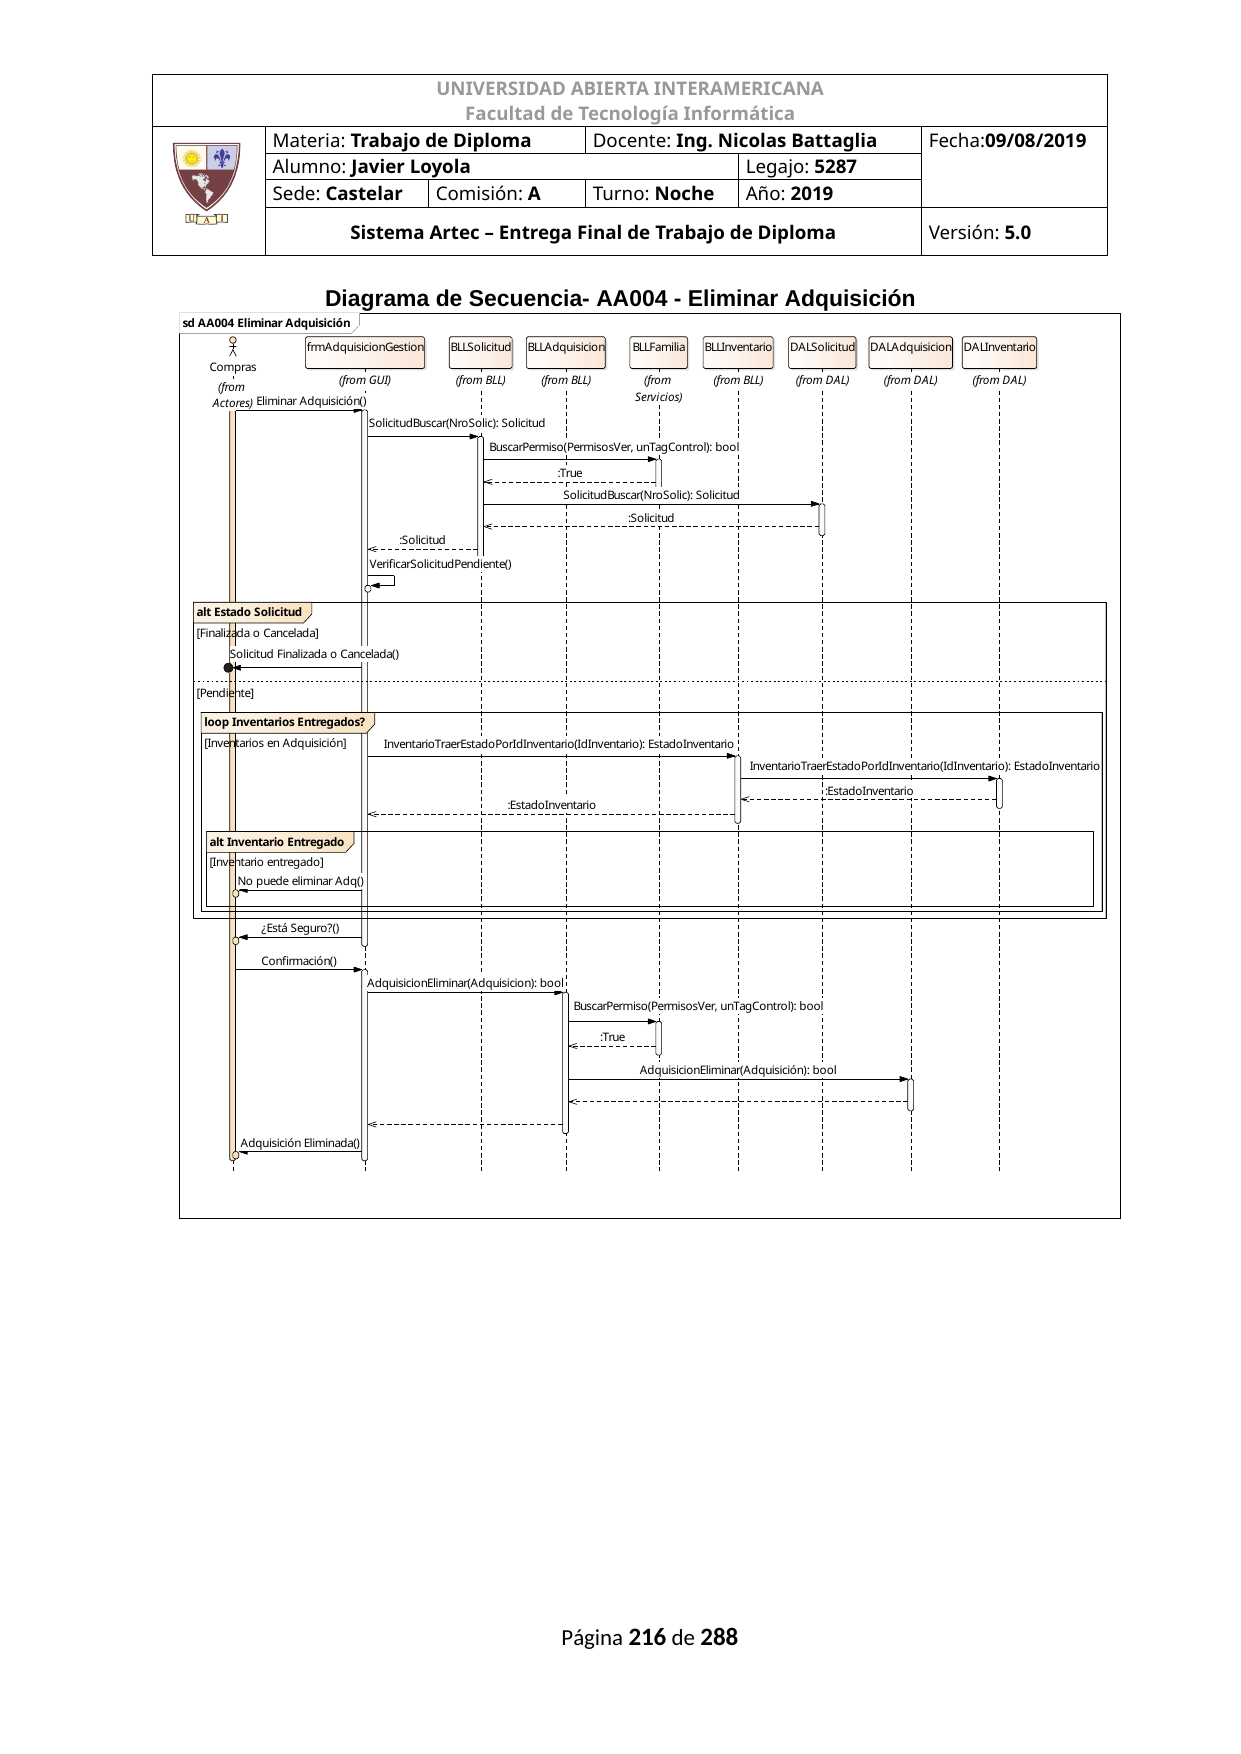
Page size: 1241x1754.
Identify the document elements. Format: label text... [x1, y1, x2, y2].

text Diagrama de Secuencia- AA004 - Eliminar Adquisición [251, 284, 1122, 311]
picture [157, 136, 257, 228]
